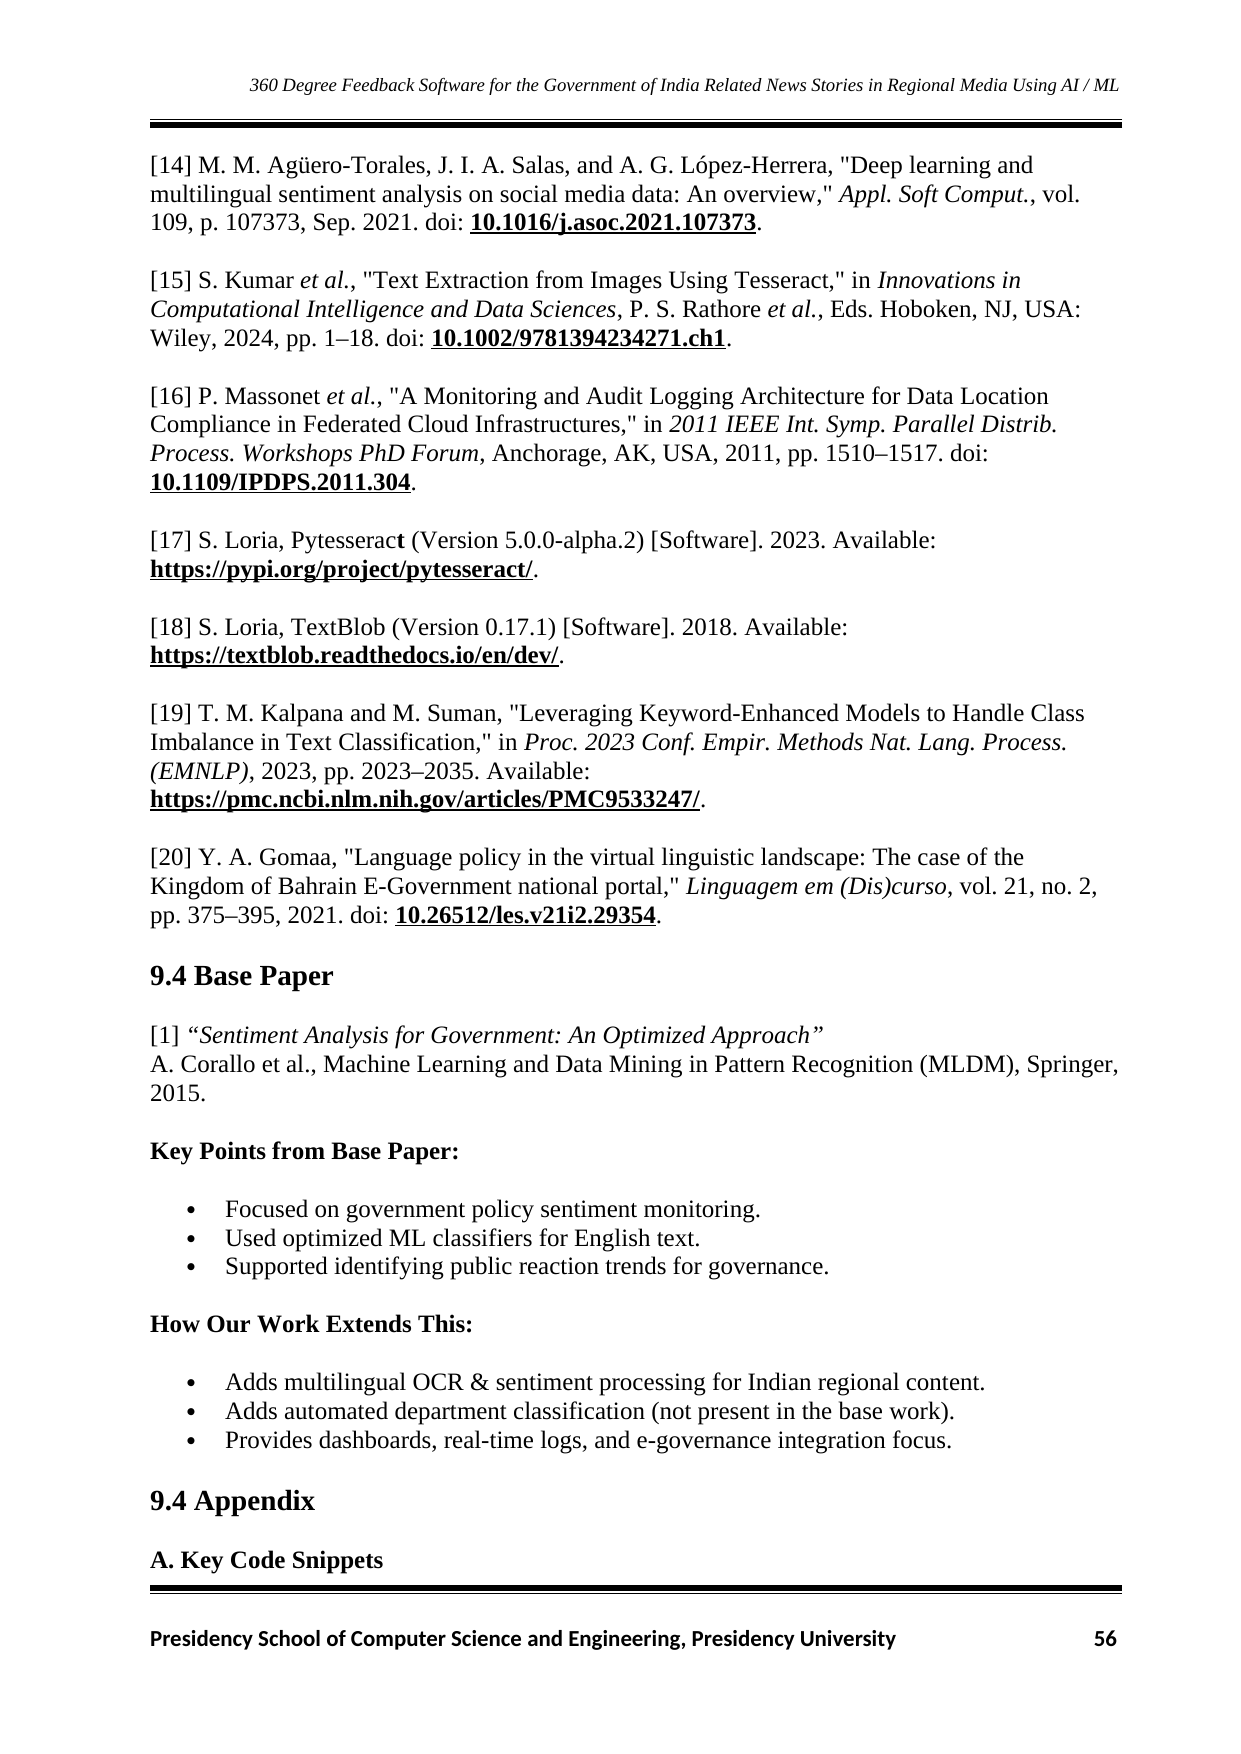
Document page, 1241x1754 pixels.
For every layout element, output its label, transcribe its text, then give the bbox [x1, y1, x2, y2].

text How Our Work Extends This: [150, 1368, 1122, 1396]
list Adds automated department classification (not present in the base work). [187, 1483, 1122, 1512]
text [18] S. Loria, TextBlob (Version 0.17.1) [Software]. 2018. Available: https://textblob.readthedocs.io/en/dev/. [150, 612, 1122, 669]
text [16] P. Massonet et al., "A Monitoring and Audit Logging Architecture for Data Location Compliance in Federated Cloud Infrastructures," in 2011 IEEE Int. Symp. Parallel Distrib. Process. Workshops PhD Forum, Anchorage, AK, USA, 2011, pp. 1510–1517. doi: 10.1109/IPDPS.2011.304. [150, 381, 1122, 496]
list Supported identifying public reaction trends for governance. [187, 1310, 1122, 1338]
list Provides dashboards, real-time logs, and e-governance integration focus. [187, 1541, 1122, 1570]
text [19] T. M. Kalpana and M. Suman, "Leveraging Keyword-Enhanced Models to Handle Class Imbalance in Text Classification," in Proc. 2023 Conf. Empir. Methods Nat. Lang. Process. (EMNLP), 2023, pp. 2023–2035. Available: https://pmc.ncbi.nlm.nih.gov/articles/PMC9533247/. [150, 698, 1122, 813]
text Key Points from Base Paper: [150, 1136, 1122, 1165]
list Focused on government policy sentiment monitoring. [187, 1194, 1122, 1223]
text [15] S. Kumar et al., "Text Extraction from Images Using Tesseract," in Innovations in Computational Intelligence and Data Sciences, P. S. Rathore et al., Eds. Hoboken, NJ, USA: Wiley, 2024, pp. 1–18. doi: 10.1002/9781394234271.ch1. [150, 265, 1122, 352]
text [17] S. Loria, Pytesseract (Version 5.0.0-alpha.2) [Software]. 2023. Available: https://pypi.org/project/pytesseract/. [150, 525, 1122, 582]
text [14] M. M. Agüero-Torales, J. I. A. Salas, and A. G. López-Herrera, "Deep learning and multilingual sentiment analysis on social media data: An overview," Appl. Soft Comput., vol. 109, p. 107373, Sep. 2021. doi: 10.1016/j.asoc.2021.107373. [150, 150, 1122, 236]
text [20] Y. A. Gomaa, "Language policy in the virtual linguistic landscape: The case of the Kingdom of Bahrain E-Government national portal," Linguagem em (Dis)curso, vol. 21, no. 2, pp. 375–395, 2021. doi: 10.26512/les.v21i2.29354. [150, 842, 1122, 929]
text [1] “Sentiment Analysis for Government: An Optimized Approach” A. Corallo et al., Machine Learning and Data Mining in Pattern Recognition (MLDM), Springer, 2015. [150, 1021, 1122, 1107]
list Used optimized ML classifiers for English text. [187, 1252, 1122, 1281]
list Adds multilingual OCR & sentiment processing for Indian regional content. [187, 1426, 1122, 1454]
text 9.4 Base Paper [150, 958, 1122, 991]
